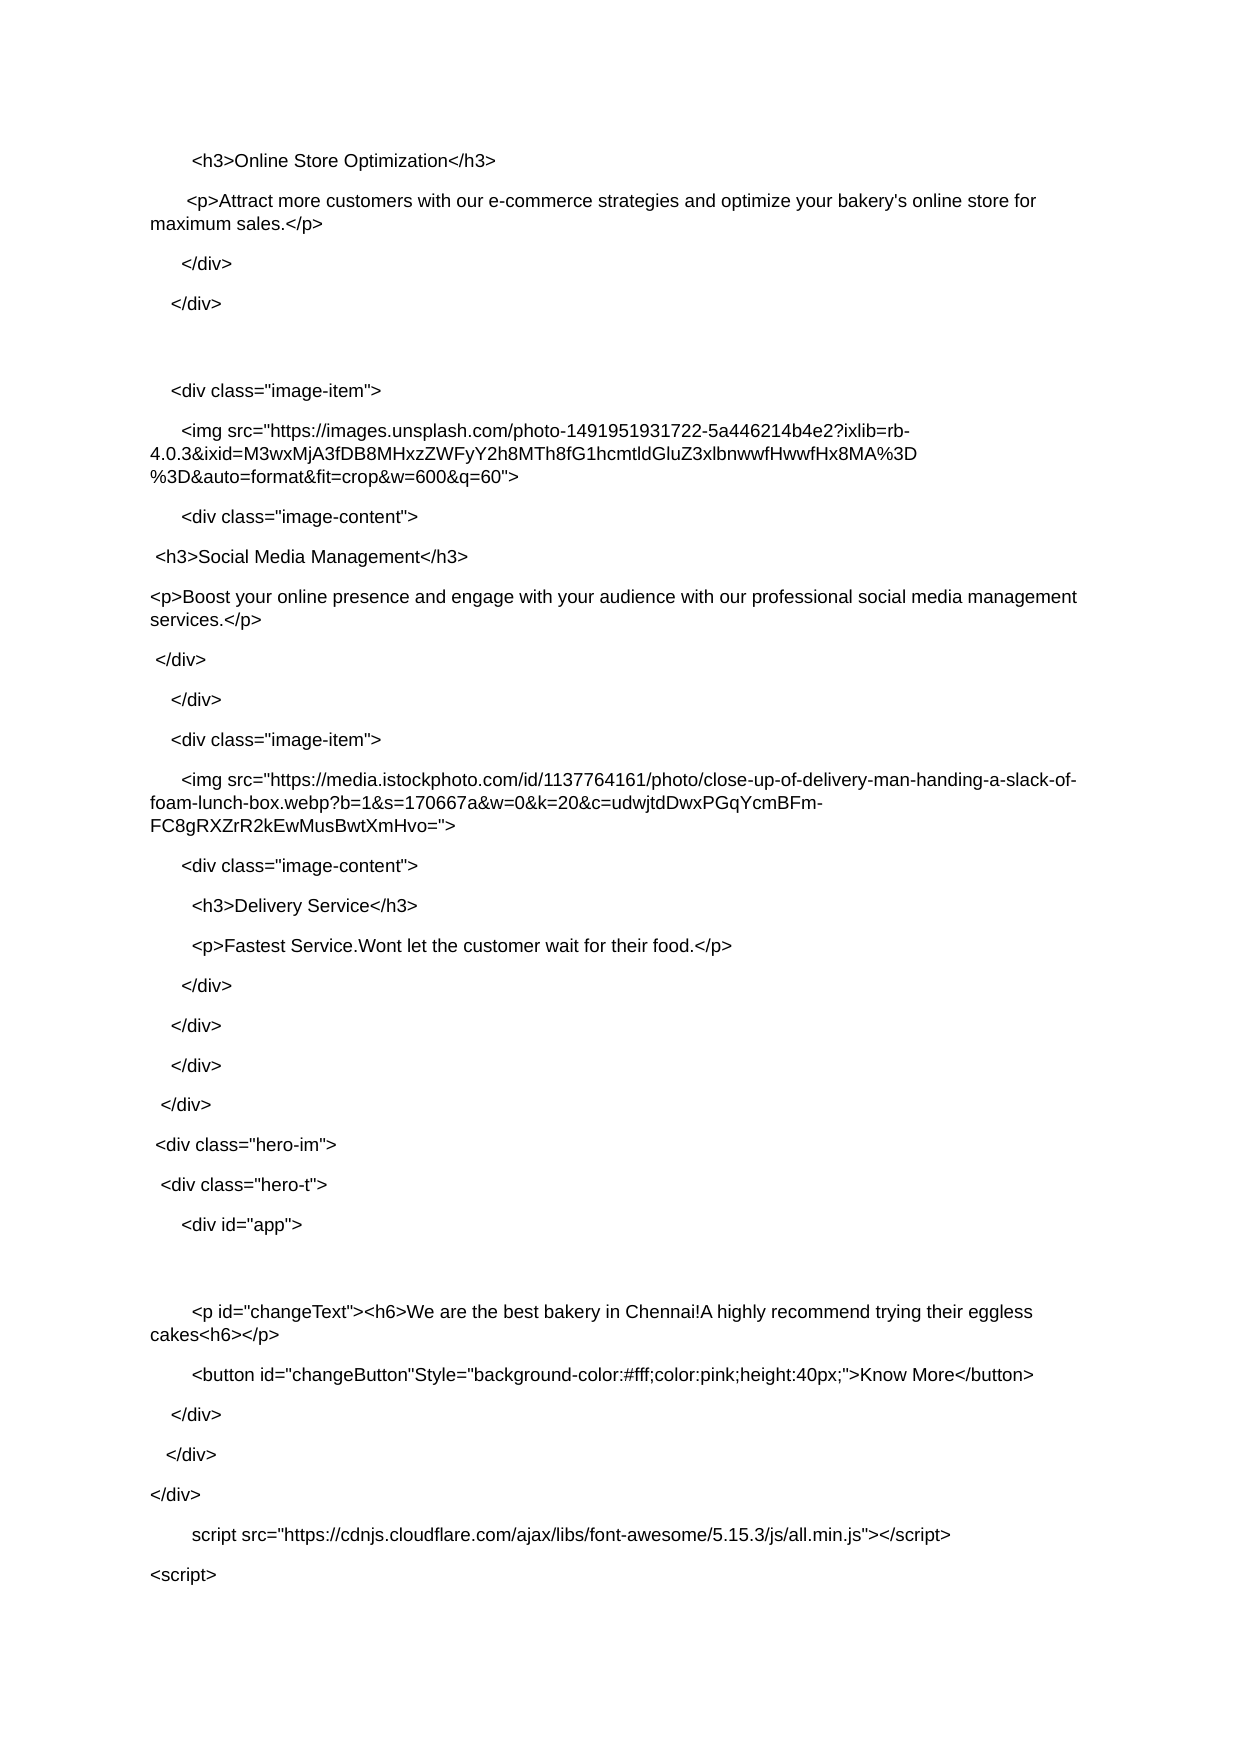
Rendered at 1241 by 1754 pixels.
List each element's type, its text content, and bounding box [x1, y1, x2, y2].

text <div class="image-content"> [150, 855, 1090, 876]
text </div> [150, 1444, 1090, 1465]
text <div class="image-item"> [150, 729, 1090, 750]
text <img src="https://media.istockphoto.com/id/1137764161/photo/close-up-of-delivery-man-handing-a-slack-of-foam-lunch-box.webp?b=1&s=170667a&w=0&k=20&c=udwjtdDwxPGqYcmBFm-FC8gRXZrR2kEwMusBwtXmHvo="> [150, 768, 1090, 837]
text <script> [150, 1563, 1090, 1585]
text </div> [150, 1483, 1090, 1505]
text <div class="image-content"> [150, 506, 1090, 527]
text script src="https://cdnjs.cloudflare.com/ajax/libs/font-awesome/5.15.3/js/all.min.js"></script> [150, 1523, 1090, 1545]
text </div> [150, 649, 1090, 670]
text </div> [150, 1404, 1090, 1425]
text </div> [150, 1094, 1090, 1116]
text </div> [150, 1054, 1090, 1076]
text <p>Fastest Service.Wont let the customer wait for their food.</p> [150, 935, 1090, 956]
text <p id="changeText"><h6>We are the best bakery in Chennai!A highly recommend trying their eggless cakes<h6></p> [150, 1301, 1090, 1346]
text <p>Attract more customers with our e-commerce strategies and optimize your bakery's online store for maximum sales.</p> [150, 190, 1090, 235]
text <button id="changeButton"Style="background-color:#fff;color:pink;height:40px;">Know More</button> [150, 1364, 1090, 1385]
text </div> [150, 974, 1090, 996]
text </div> [150, 293, 1090, 314]
text <img src="https://images.unsplash.com/photo-1491951931722-5a446214b4e2?ixlib=rb-4.0.3&ixid=M3wxMjA3fDB8MHxzZWFyY2h8MTh8fG1hcmtldGluZ3xlbnwwfHwwfHx8MA%3D%3D&auto=format&fit=crop&w=600&q=60"> [150, 419, 1090, 488]
text </div> [150, 253, 1090, 274]
text <p>Boost your online presence and engage with your audience with our professional social media management services.</p> [150, 586, 1090, 631]
text </div> [150, 1014, 1090, 1036]
text <h3>Delivery Service</h3> [150, 895, 1090, 916]
text <div class="hero-im"> [150, 1134, 1090, 1156]
text <h3>Online Store Optimization</h3> [150, 150, 1090, 172]
text </div> [150, 689, 1090, 710]
text <div class="hero-t"> [150, 1174, 1090, 1196]
text <div class="image-item"> [150, 380, 1090, 401]
text <h3>Social Media Management</h3> [150, 546, 1090, 567]
text <div id="app"> [150, 1214, 1090, 1236]
